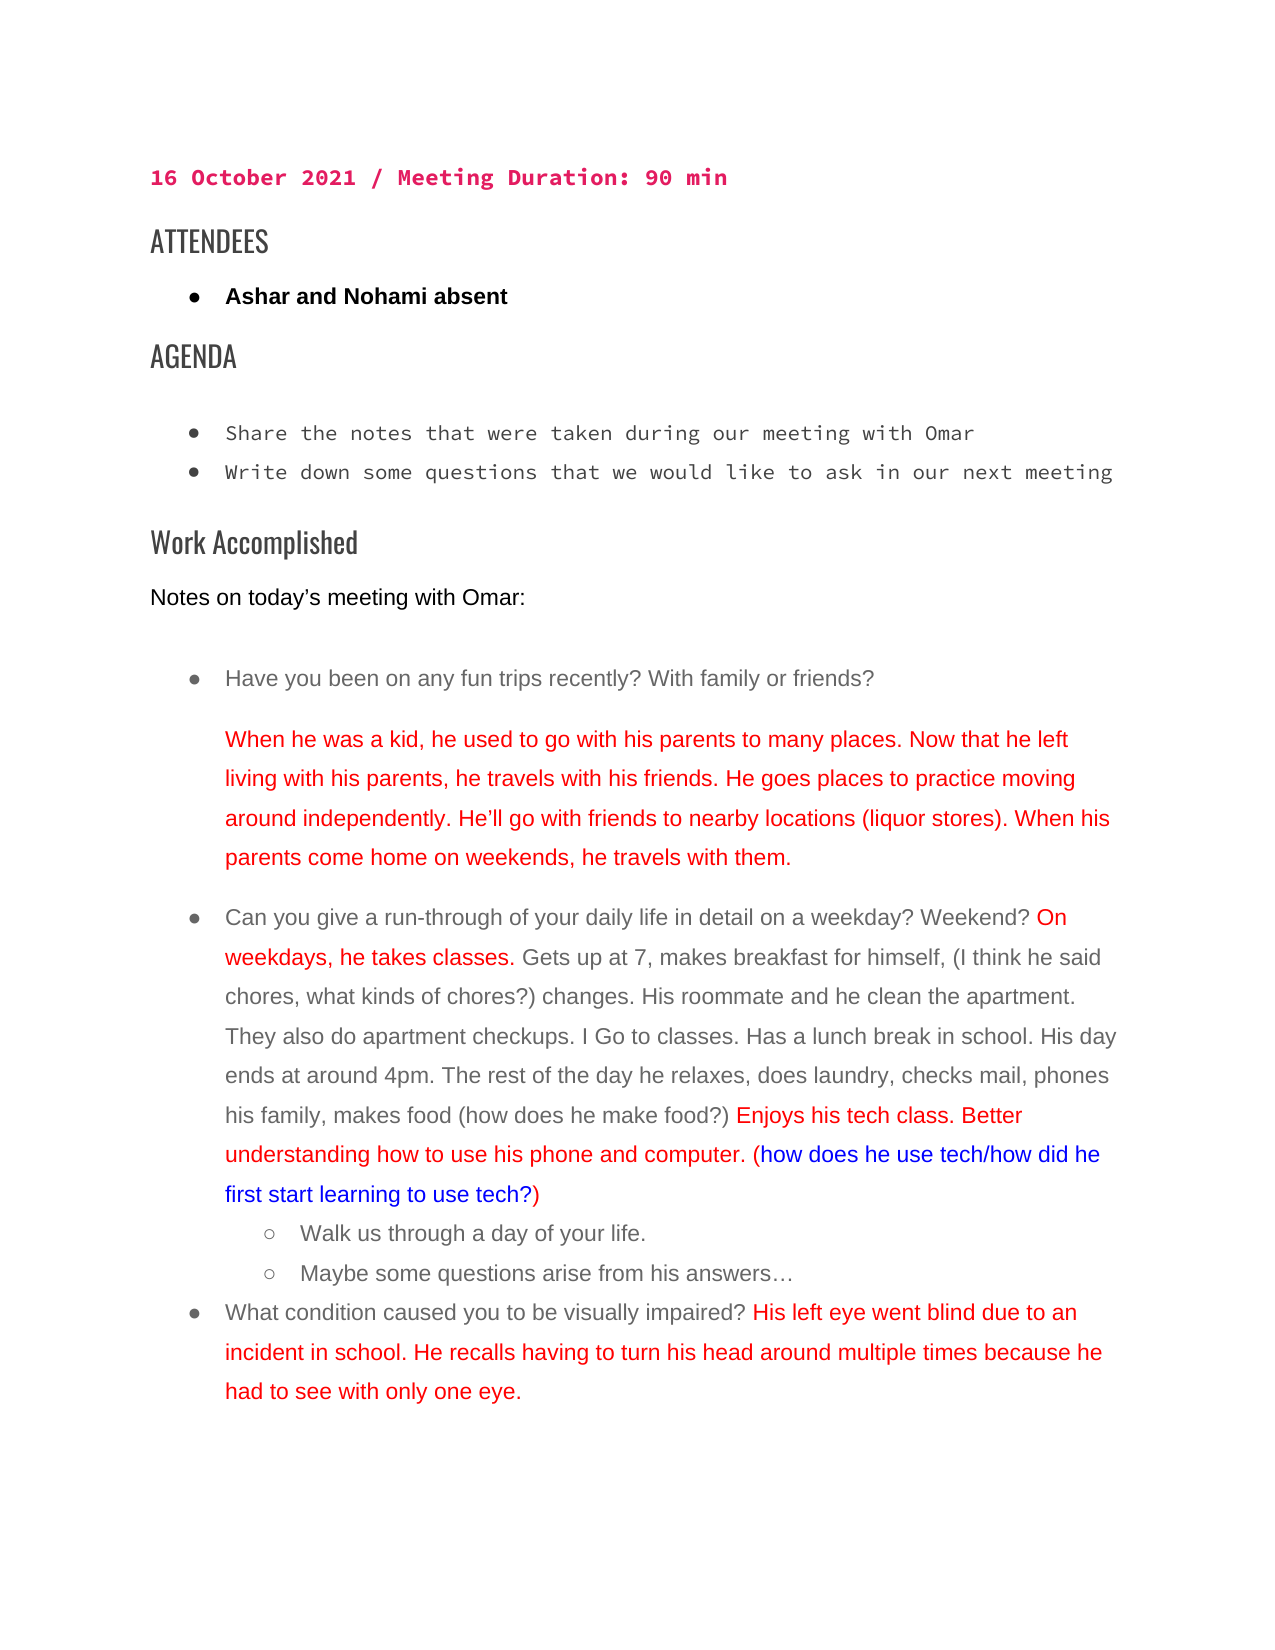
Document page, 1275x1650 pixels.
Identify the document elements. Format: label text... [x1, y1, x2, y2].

list What condition caused you to be visually impaired? His left eye went blind due to an incident in school. He recalls having to turn his head around multiple times because he had to see with only one eye. [187, 1299, 1125, 1404]
subtitle 16 October 2021 / Meeting Duration: 90 min [150, 162, 1125, 191]
text When he was a kid, he used to go with his parents to many places. Now that he left living with his parents, he travels with his friends. He goes places to practice moving around independently. He’ll go with friends to nearby locations (liquor stores). When his parents come home on weekends, he travels with them. [225, 726, 1125, 870]
list Ashar and Nohami absent [187, 283, 1125, 309]
text Notes on today’s meeting with Omar: [150, 584, 1125, 610]
list Have you been on any fun trips recently? With family or friends? [187, 665, 1125, 692]
list Maybe some questions arise from his answers… [262, 1260, 1125, 1286]
list Walk us through a day of your life. [262, 1220, 1125, 1247]
list Share the notes that were taken during our meeting with Omar [187, 420, 1125, 446]
list Write down some questions that we would like to ask in our next meeting [187, 459, 1125, 485]
subtitle ATTENDEES [150, 218, 1125, 261]
list Can you give a run-through of your daily life in detail on a weekday? Weekend? On weekdays, he takes classes. Gets up at 7, makes breakfast for himself, (I think he said chores, what kinds of chores?) changes. His roommate and he clean the apartment. They also do apartment checkups. I Go to classes. Has a lunch break in school. His day ends at around 4pm. The rest of the day he relaxes, does laundry, checks mail, phones his family, makes food (how does he make food?) Enjoys his tech class. Better understanding how to use his phone and computer. (how does he use tech/how did he first start learning to use tech?) [187, 904, 1125, 1207]
text AGENDA [150, 334, 1125, 377]
text Work Accomplished [150, 519, 1125, 562]
